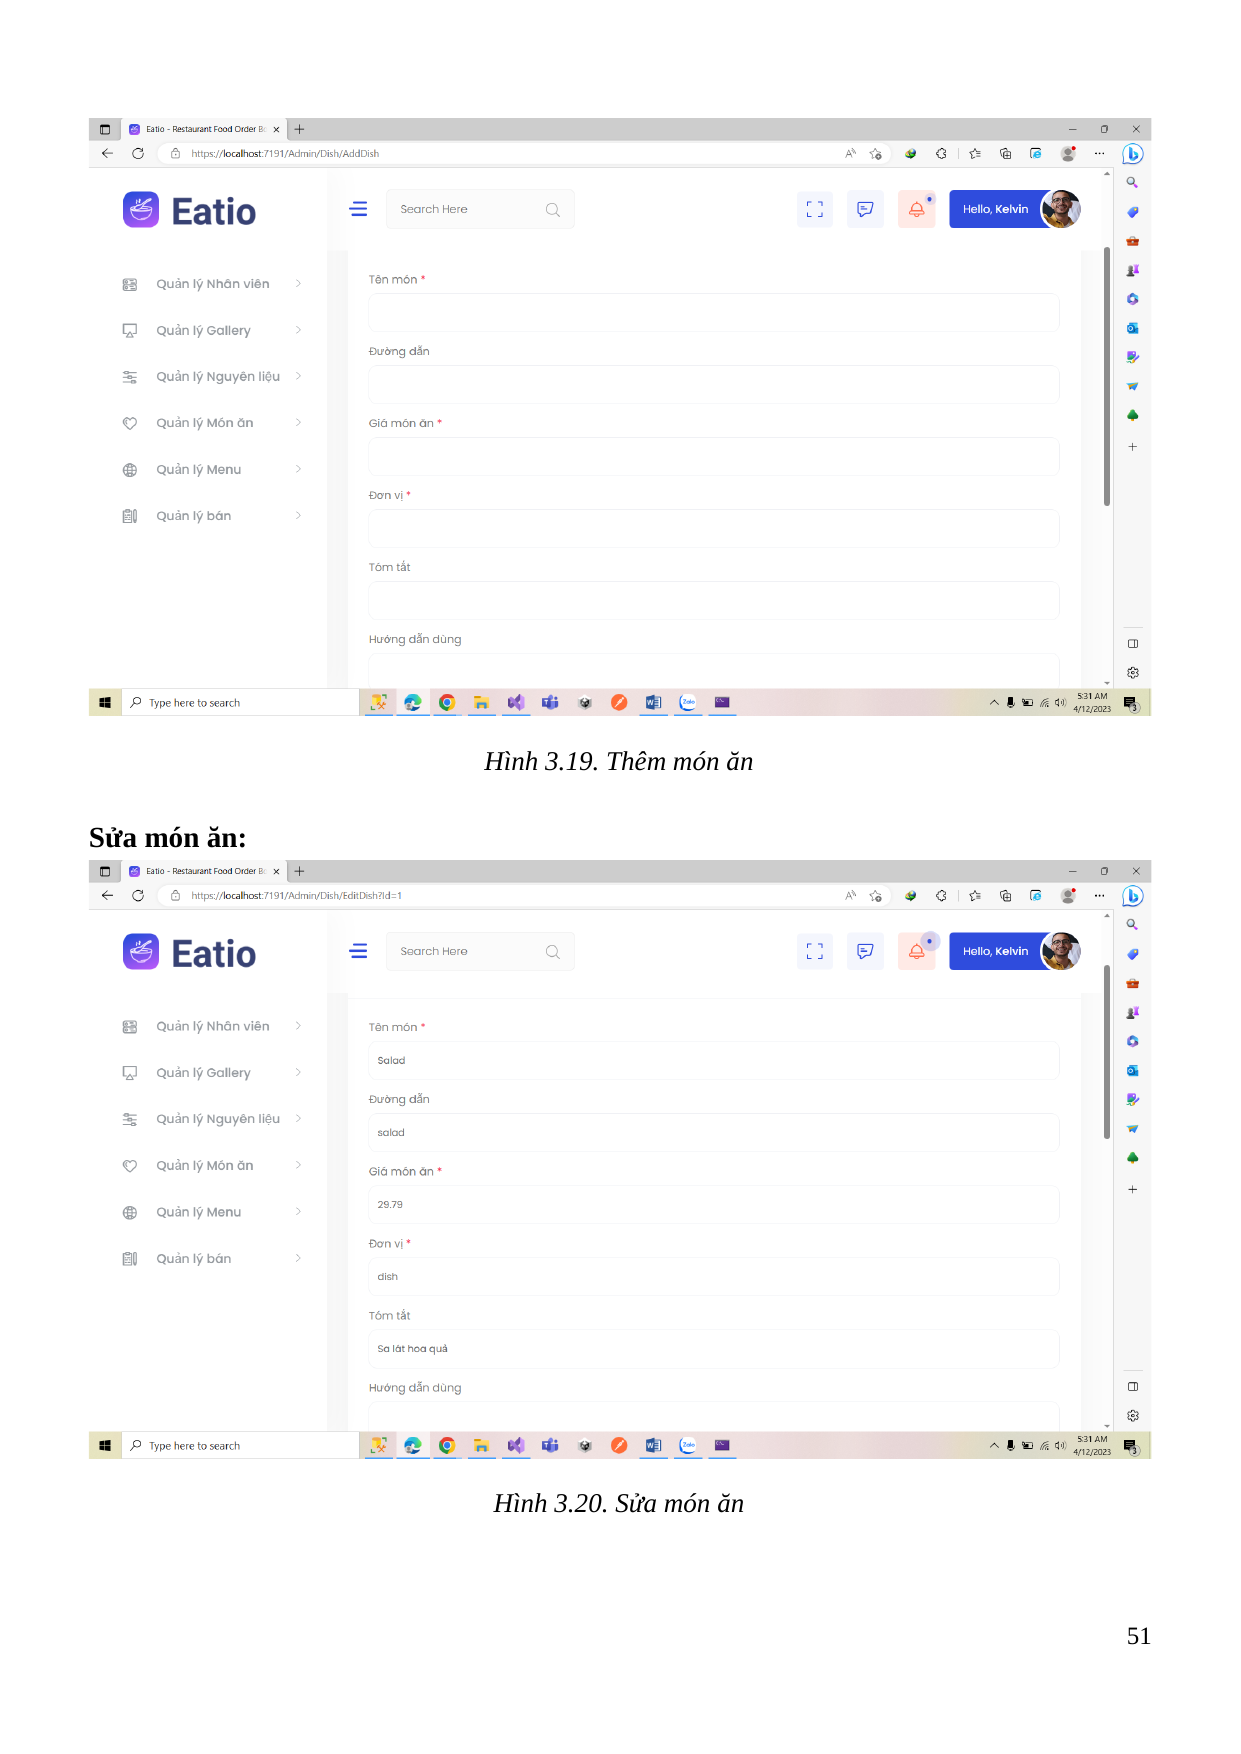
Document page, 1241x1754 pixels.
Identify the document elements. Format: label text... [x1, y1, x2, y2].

picture [88, 860, 1152, 1459]
subtitle Hình 3.20. Sửa món ăn [89, 1487, 1152, 1518]
text Sửa món ăn: [89, 820, 1152, 854]
subtitle Hình 3.19. Thêm món ăn [89, 745, 1152, 776]
picture [88, 118, 1152, 716]
